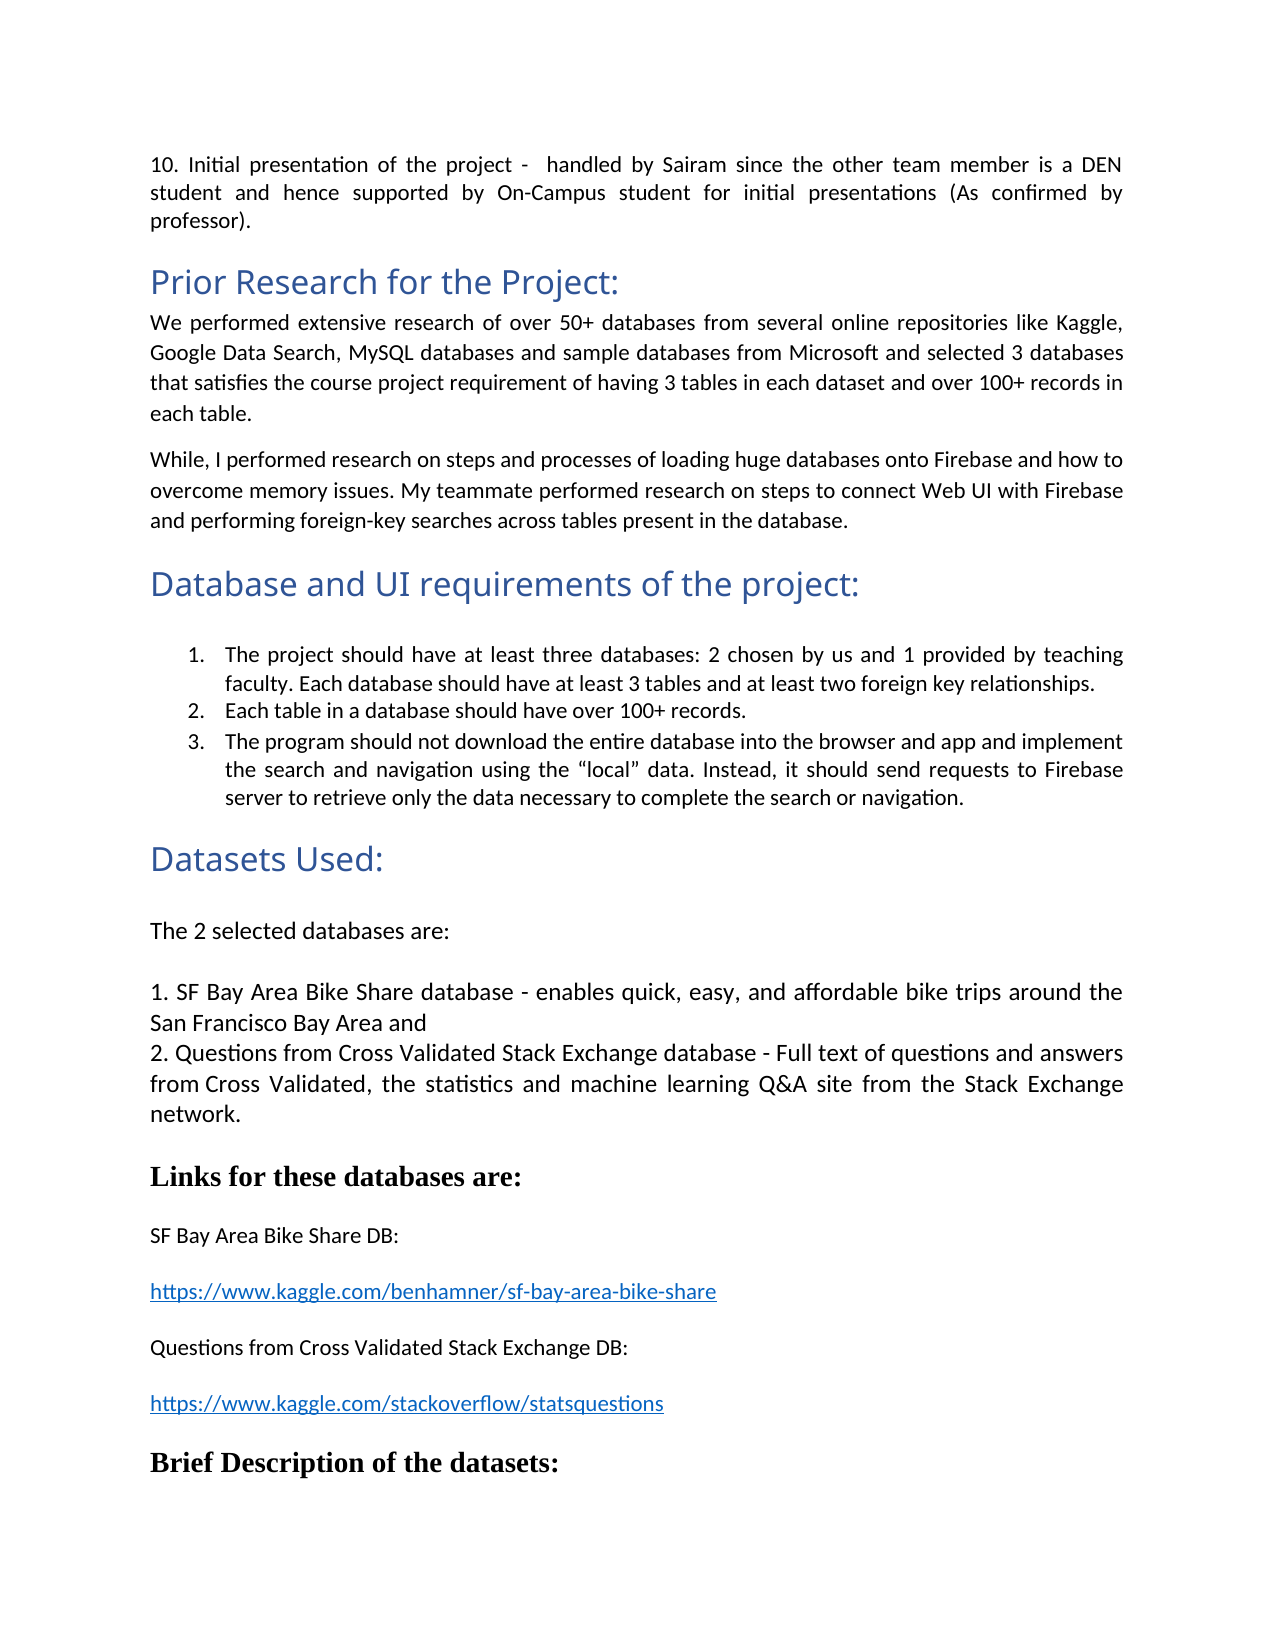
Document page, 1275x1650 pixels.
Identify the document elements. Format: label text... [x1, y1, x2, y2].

subtitle Prior Research for the Project: [150, 259, 1125, 304]
text 10. Initial presentation of the project - handled by Sairam since the other team member is a DEN student and hence supported by On-Campus student for initial presentations (As confirmed by professor). [150, 150, 1125, 234]
text Links for these databases are: [150, 1159, 1125, 1193]
text https://www.kaggle.com/stackoverflow/statsquestions [150, 1389, 1125, 1417]
text We performed extensive research of over 50+ databases from several online repositories like Kaggle, Google Data Search, MySQL databases and sample databases from Microsoft and selected 3 databases that satisfies the course project requirement of having 3 tables in each dataset and over 100+ records in each table. [150, 308, 1125, 427]
subtitle Datasets Used: [150, 836, 1125, 881]
text The 2 selected databases are: [150, 915, 1125, 946]
text Brief Description of the datasets: [150, 1445, 1125, 1478]
text SF Bay Area Bike Share DB: [150, 1221, 1125, 1249]
text Questions from Cross Validated Stack Exchange DB: [150, 1333, 1125, 1361]
list The program should not download the entire database into the browser and app and implement the search and navigation using the “local” data. Instead, it should send requests to Firebase server to retrieve only the data necessary to complete the search or navigation. [187, 727, 1125, 811]
text While, I performed research on steps and processes of loading huge databases onto Firebase and how to overcome memory issues. My teammate performed research on steps to connect Web UI with Firebase and performing foreign-key searches across tables present in the database. [150, 446, 1125, 534]
text https://www.kaggle.com/benhamner/sf-bay-area-bike-share [150, 1277, 1125, 1305]
list Each table in a database should have over 100+ records. [187, 697, 1125, 725]
text 1. SF Bay Area Bike Share database - enables quick, easy, and affordable bike trips around the San Francisco Bay Area and [150, 976, 1125, 1037]
text 2. Questions from Cross Validated Stack Exchange database - Full text of questions and answers from Cross Validated, the statistics and machine learning Q&A site from the Stack Exchange network. [150, 1037, 1125, 1129]
list The project should have at least three databases: 2 chosen by us and 1 provided by teaching faculty. Each database should have at least 3 tables and at least two foreign key relationships. [187, 641, 1125, 697]
subtitle Database and UI requirements of the project: [150, 561, 1125, 607]
